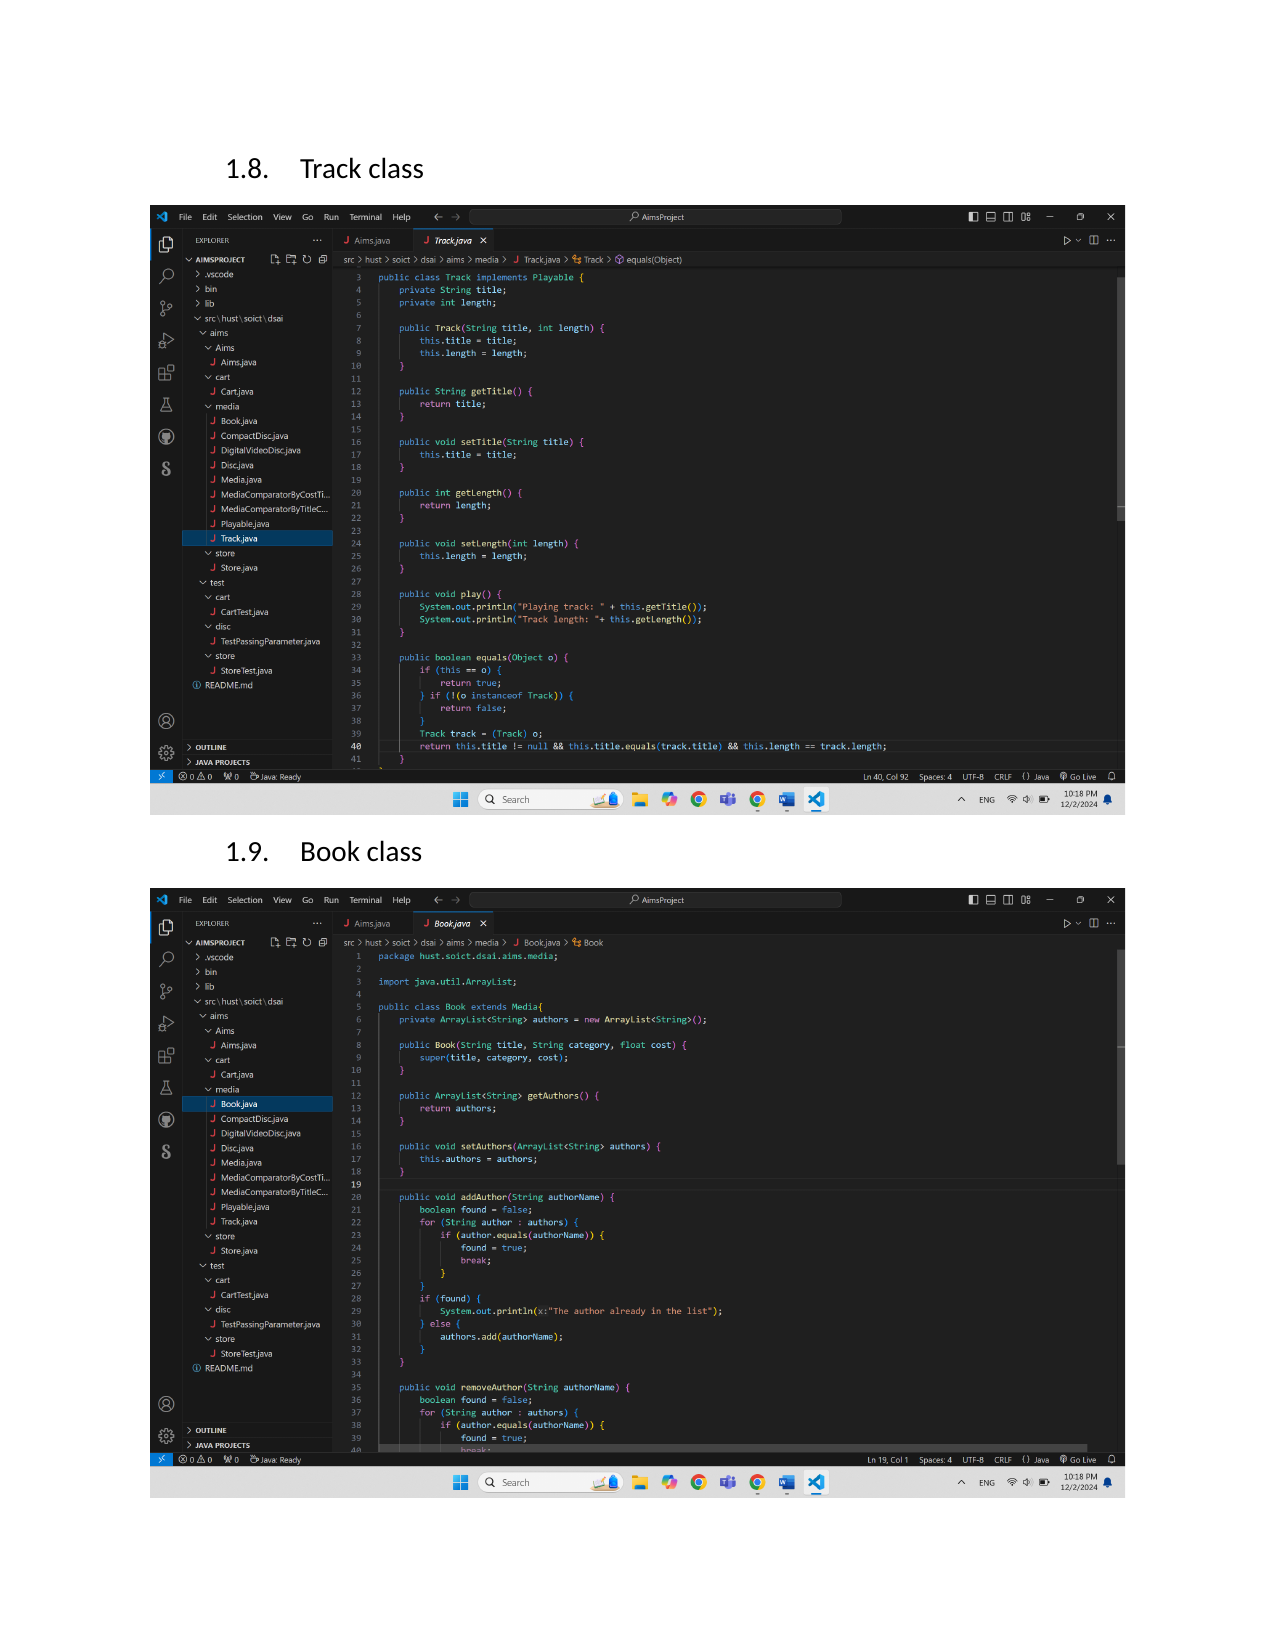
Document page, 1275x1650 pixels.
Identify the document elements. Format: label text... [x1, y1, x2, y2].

picture [150, 888, 1125, 1498]
picture [150, 205, 1125, 815]
list Book class [225, 833, 1125, 869]
list Track class [225, 150, 1125, 186]
